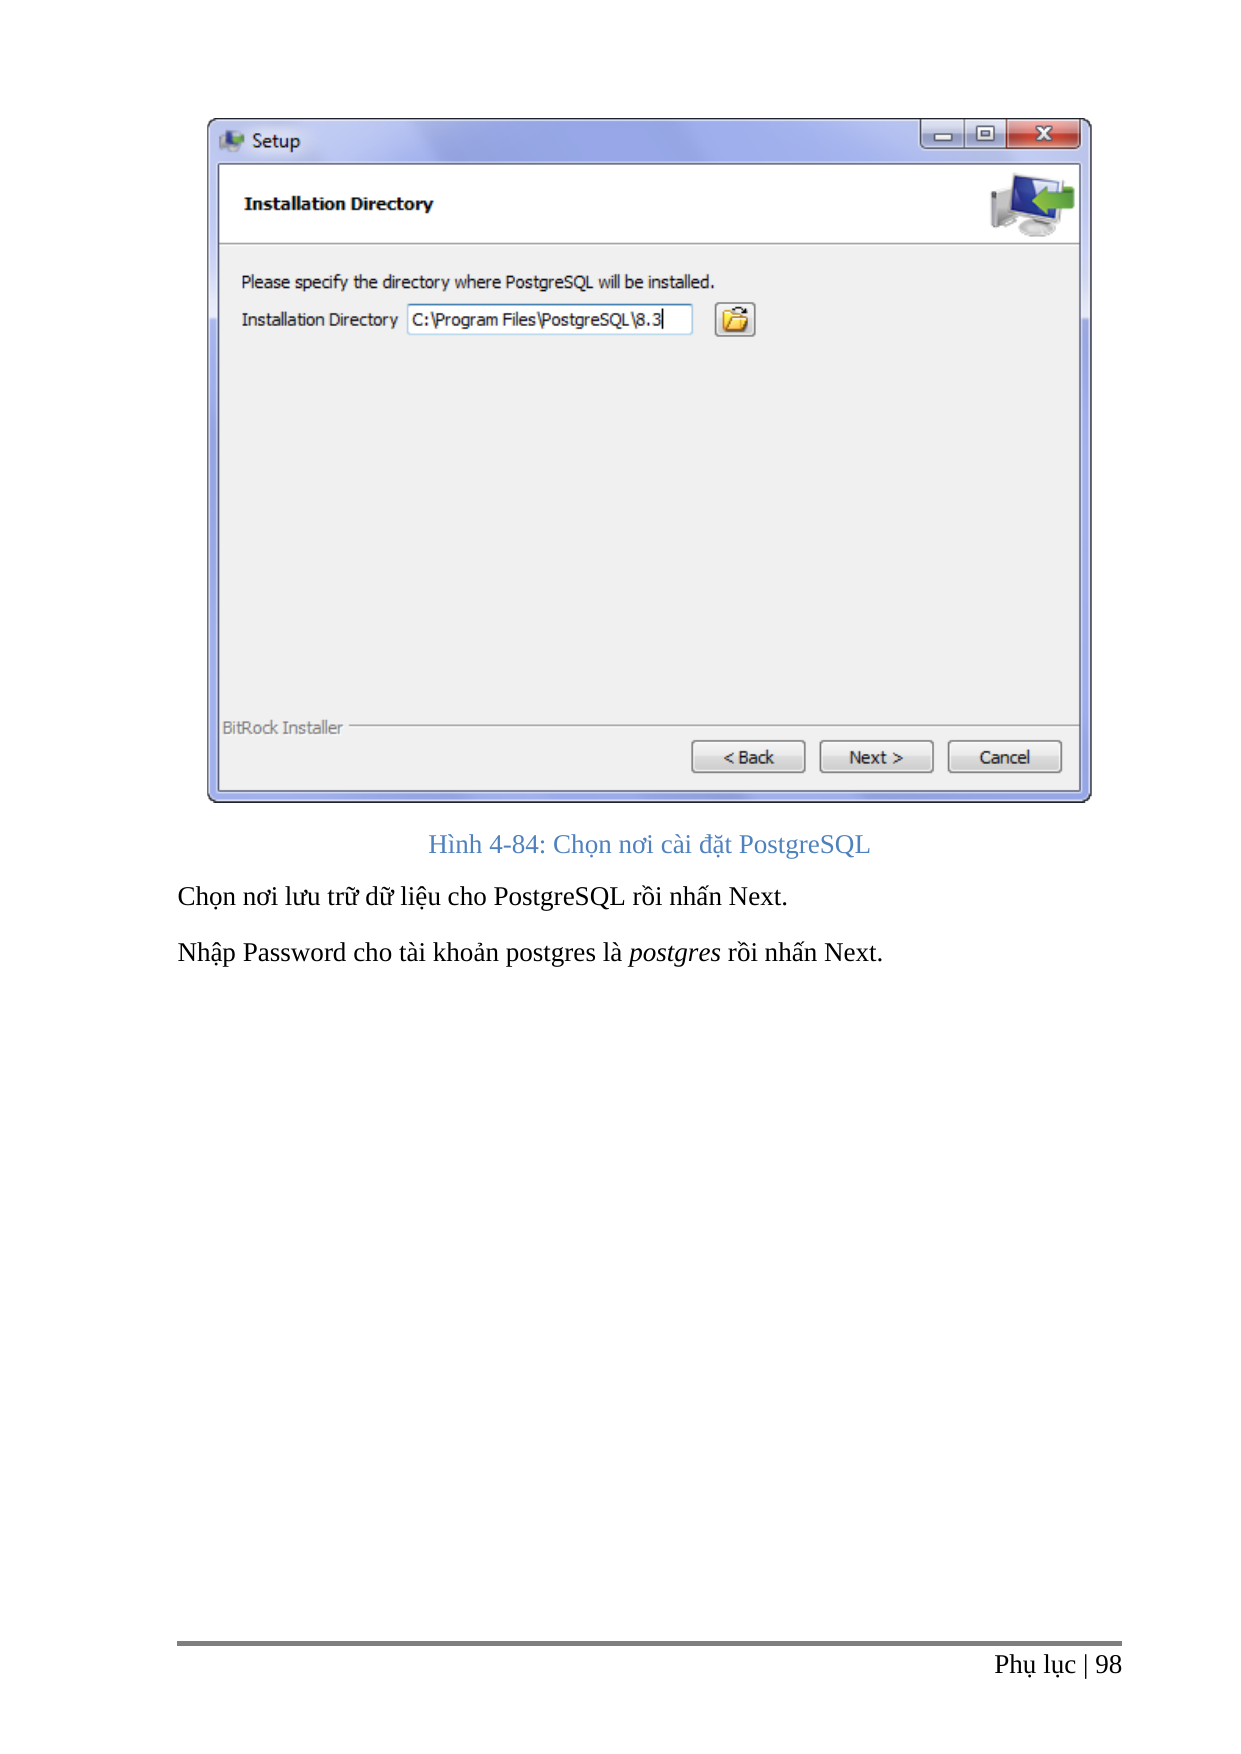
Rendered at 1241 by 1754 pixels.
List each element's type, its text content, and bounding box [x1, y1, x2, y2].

text Nhập Password cho tài khoản postgres là postgres rồi nhấn Next. [177, 936, 1122, 967]
picture [207, 118, 1092, 803]
text Chọn nơi lưu trữ dữ liệu cho PostgreSQL rồi nhấn Next. [177, 880, 1122, 911]
